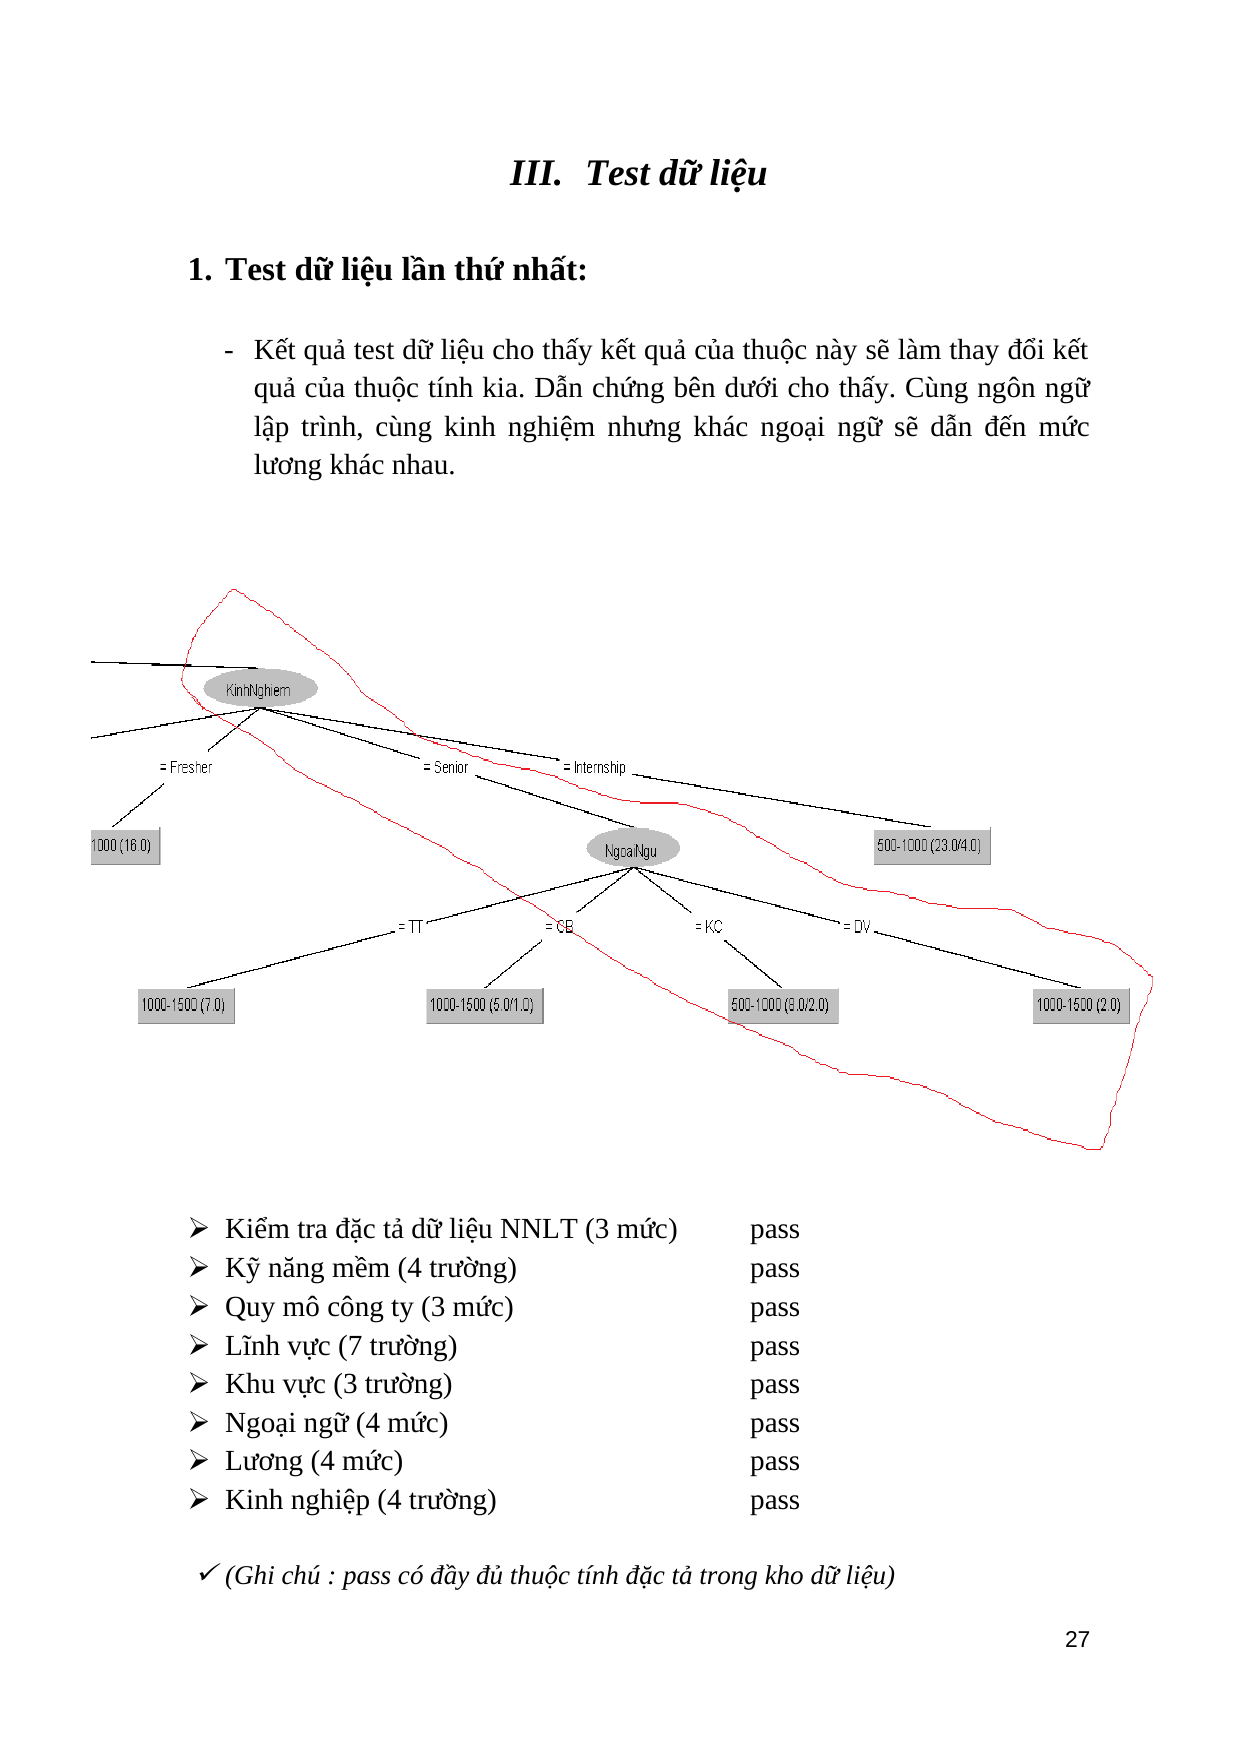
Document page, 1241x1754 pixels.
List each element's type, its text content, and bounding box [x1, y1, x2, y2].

list Test dữ liệu [187, 150, 1090, 193]
list (Ghi chú : pass có đầy đủ thuộc tính đặc tả trong kho dữ liệu) [194, 1559, 1090, 1591]
picture [91, 486, 1169, 1208]
list Khu vực (3 trường) pass [187, 1366, 1090, 1400]
list Kết quả test dữ liệu cho thấy kết quả của thuộc này sẽ làm thay đổi kết quả của thuộc tính kia. Dẫn chứng bên dưới cho thấy. Cùng ngôn ngữ lập trình, cùng kinh nghiệm nhưng khác ngoại ngữ sẽ dẫn đến mức lương khác nhau. [224, 332, 1090, 481]
list Test dữ liệu lần thứ nhất: [187, 249, 1090, 287]
list Quy mô công ty (3 mức) pass [187, 1289, 1090, 1323]
list Lĩnh vực (7 trường) pass [187, 1328, 1090, 1361]
list Kiểm tra đặc tả dữ liệu NNLT (3 mức) pass [187, 1212, 1090, 1245]
list Kỹ năng mềm (4 trường) pass [187, 1250, 1090, 1284]
list Lương (4 mức) pass [187, 1443, 1090, 1477]
list Ngoại ngữ (4 mức) pass [187, 1405, 1090, 1438]
list Kinh nghiệp (4 trường) pass [187, 1482, 1090, 1516]
